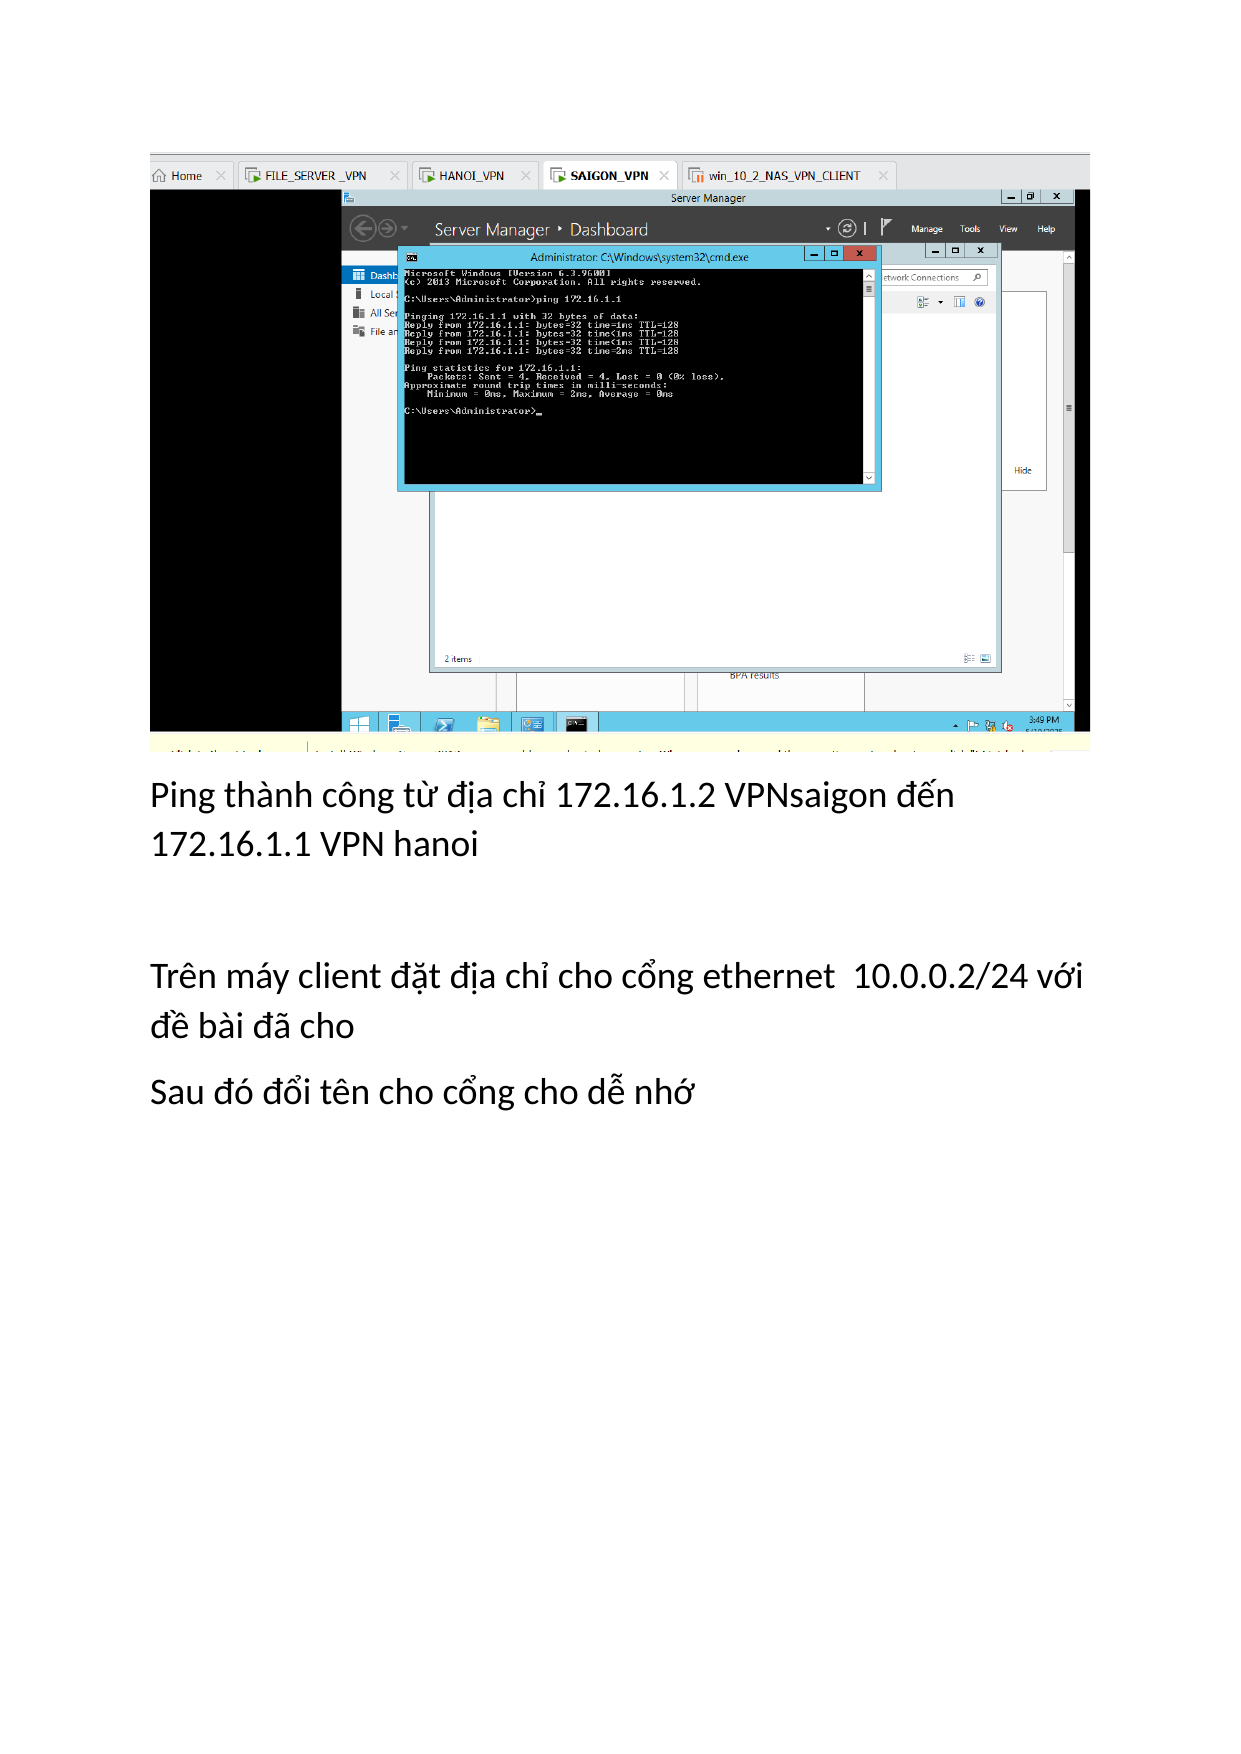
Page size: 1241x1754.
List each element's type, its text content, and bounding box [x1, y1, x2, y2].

picture [150, 150, 1091, 752]
text Trên máy client đặt địa chỉ cho cổng ethernet 10.0.0.2/24 với đề bài đã cho [150, 952, 1090, 1048]
text Ping thành công từ địa chỉ 172.16.1.2 VPNsaigon đến 172.16.1.1 VPN hanoi [150, 771, 1090, 866]
text Sau đó đổi tên cho cổng cho dễ nhớ [150, 1068, 1090, 1114]
